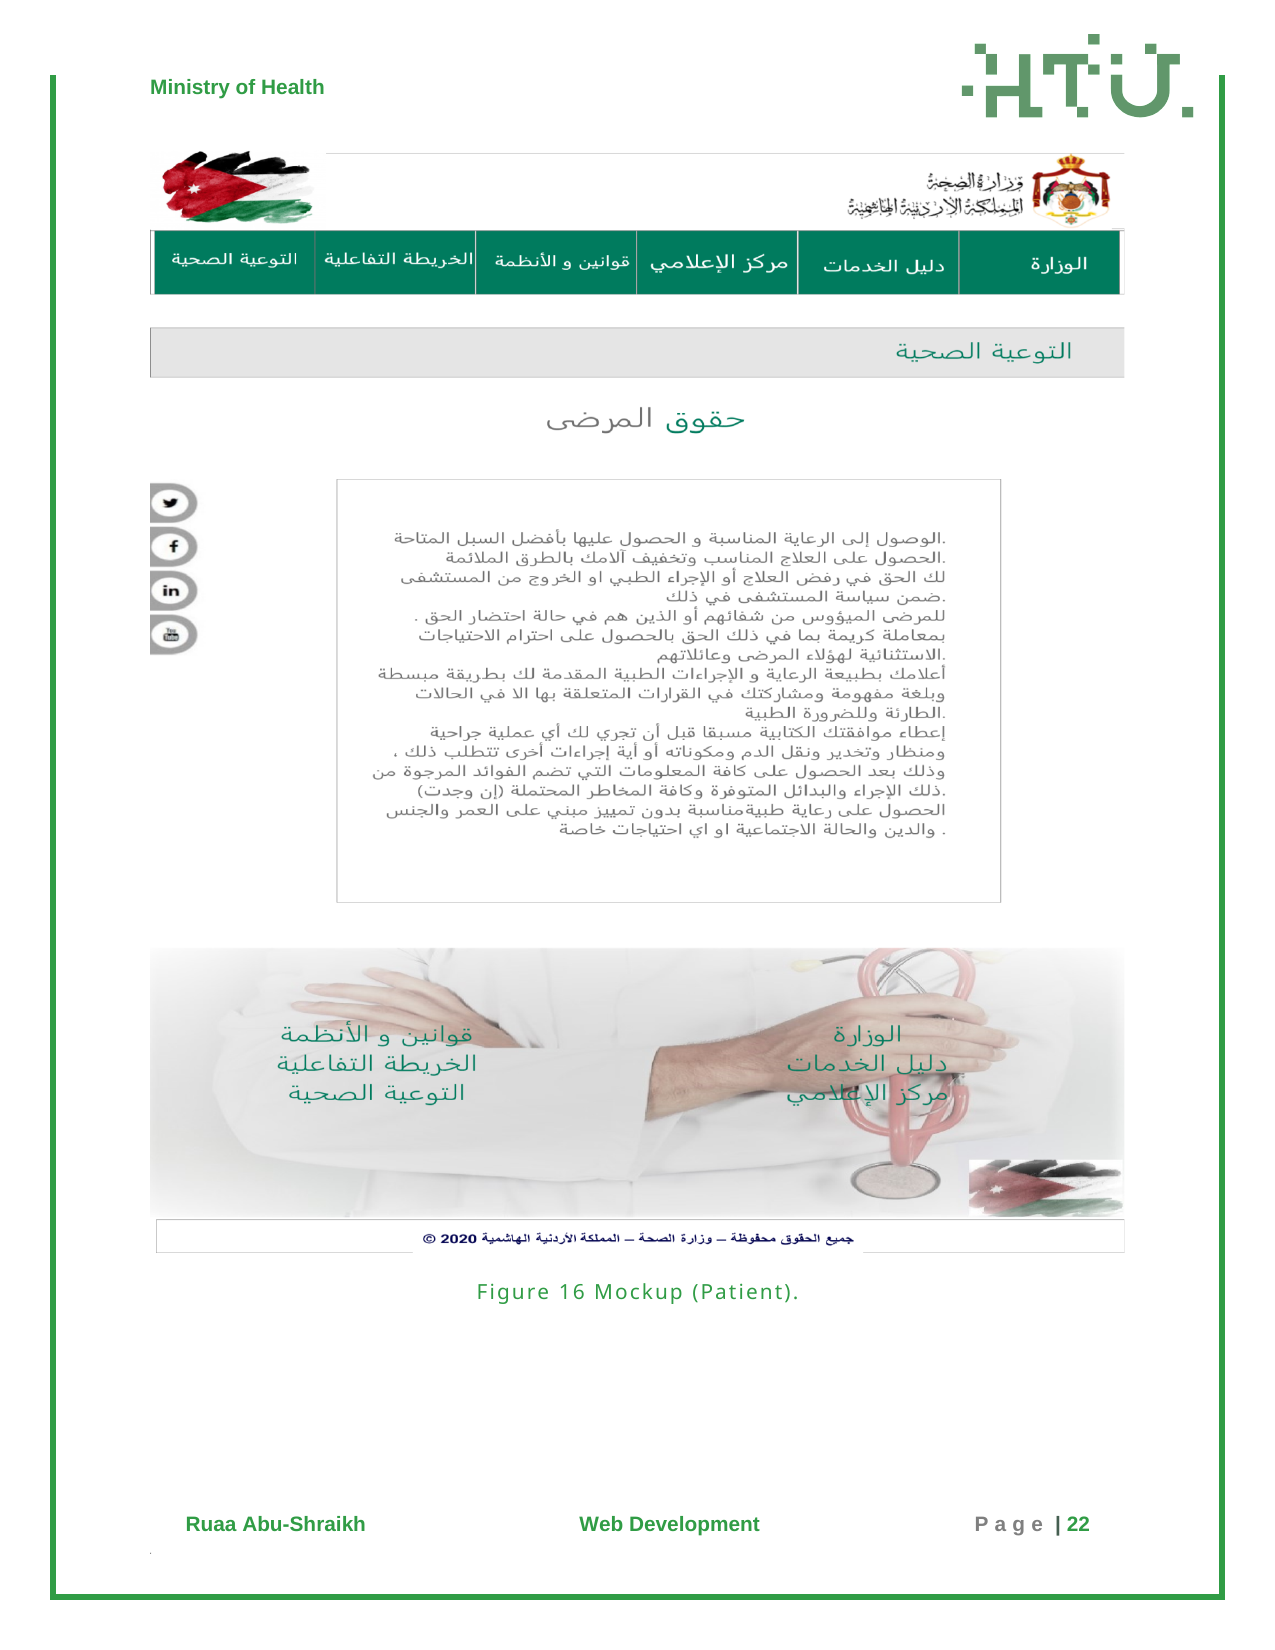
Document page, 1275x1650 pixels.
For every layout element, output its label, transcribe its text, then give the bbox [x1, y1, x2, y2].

picture [150, 150, 1125, 1253]
subtitle Figure 16 Mockup (Patient). [150, 1277, 1125, 1305]
